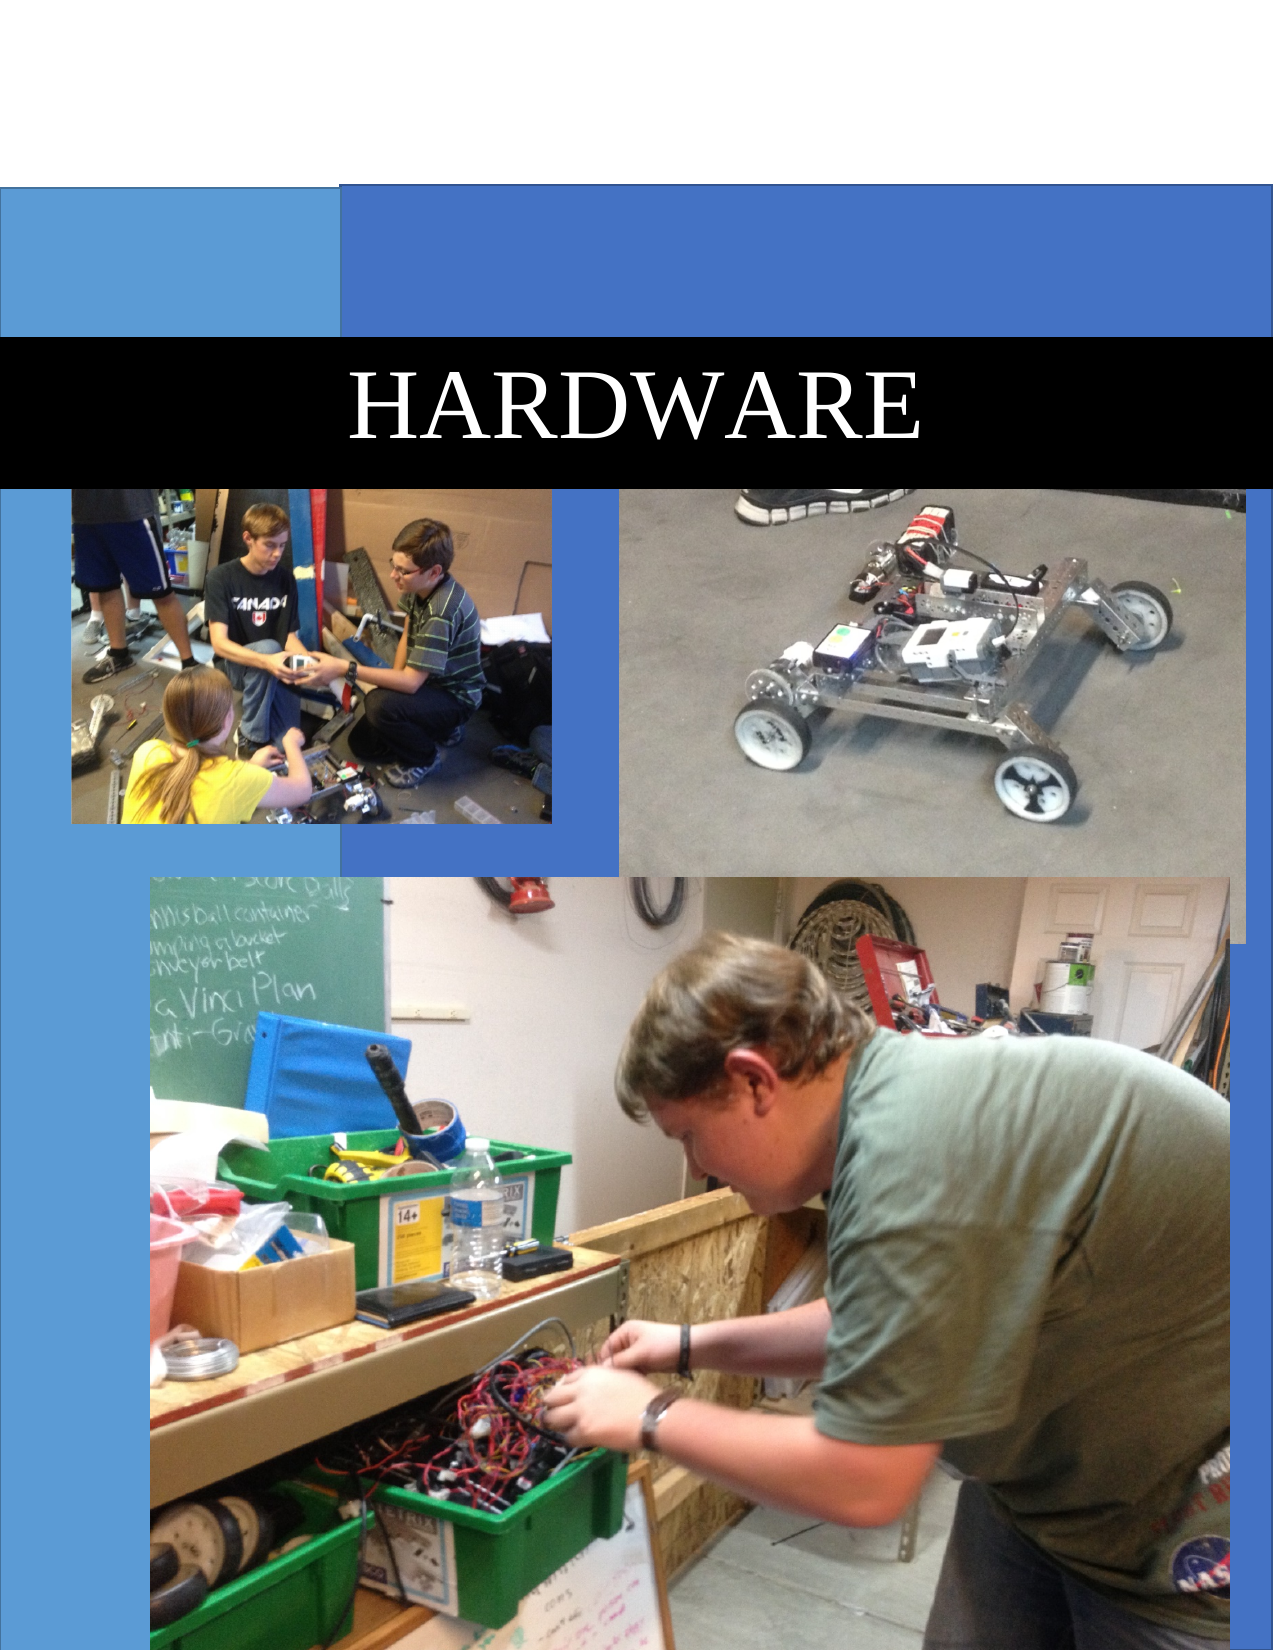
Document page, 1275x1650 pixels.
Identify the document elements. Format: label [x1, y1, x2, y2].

picture [150, 489, 1246, 1650]
picture [72, 489, 552, 824]
